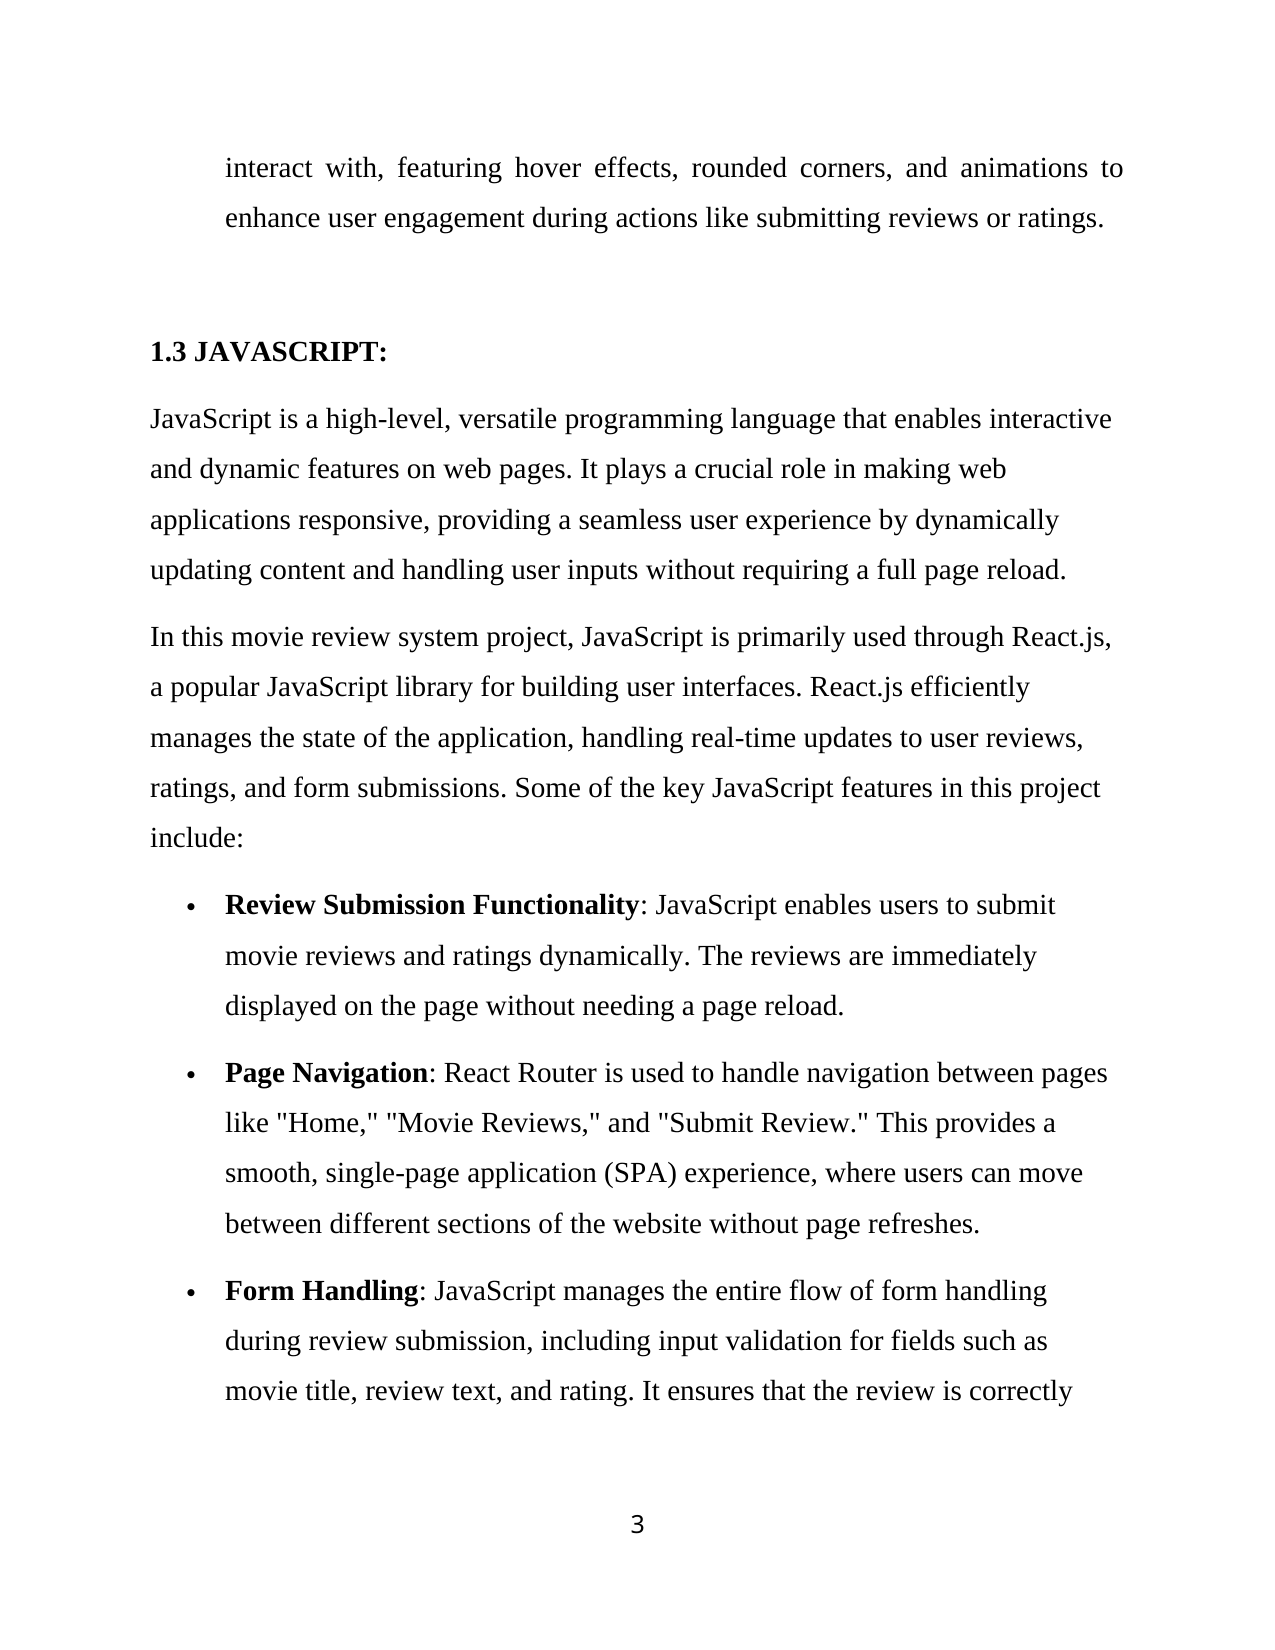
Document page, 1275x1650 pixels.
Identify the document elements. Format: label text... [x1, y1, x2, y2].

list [187, 150, 1125, 234]
list Review Submission Functionality: JavaScript enables users to submit movie reviews and ratings dynamically. The reviews are immediately displayed on the page without needing a page reload. [187, 887, 1125, 1022]
text 1.3 JAVASCRIPT: [150, 334, 1125, 368]
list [187, 1273, 1125, 1407]
text JavaScript is a high-level, versatile programming language that enables interactive and dynamic features on web pages. It plays a crucial role in making web applications responsive, providing a seamless user experience by dynamically updating content and handling user inputs without requiring a full page reload. [150, 401, 1125, 586]
list Page Navigation: React Router is used to handle navigation between pages like "Home," "Movie Reviews," and "Submit Review." This provides a smooth, single-page application (SPA) experience, where users can move between different sections of the website without page refreshes. [187, 1055, 1125, 1239]
text In this movie review system project, JavaScript is primarily used through React.js, a popular JavaScript library for building user interfaces. React.js efficiently manages the state of the application, handling real-time updates to user reviews, ratings, and form submissions. Some of the key JavaScript features in this project include: [150, 619, 1125, 854]
